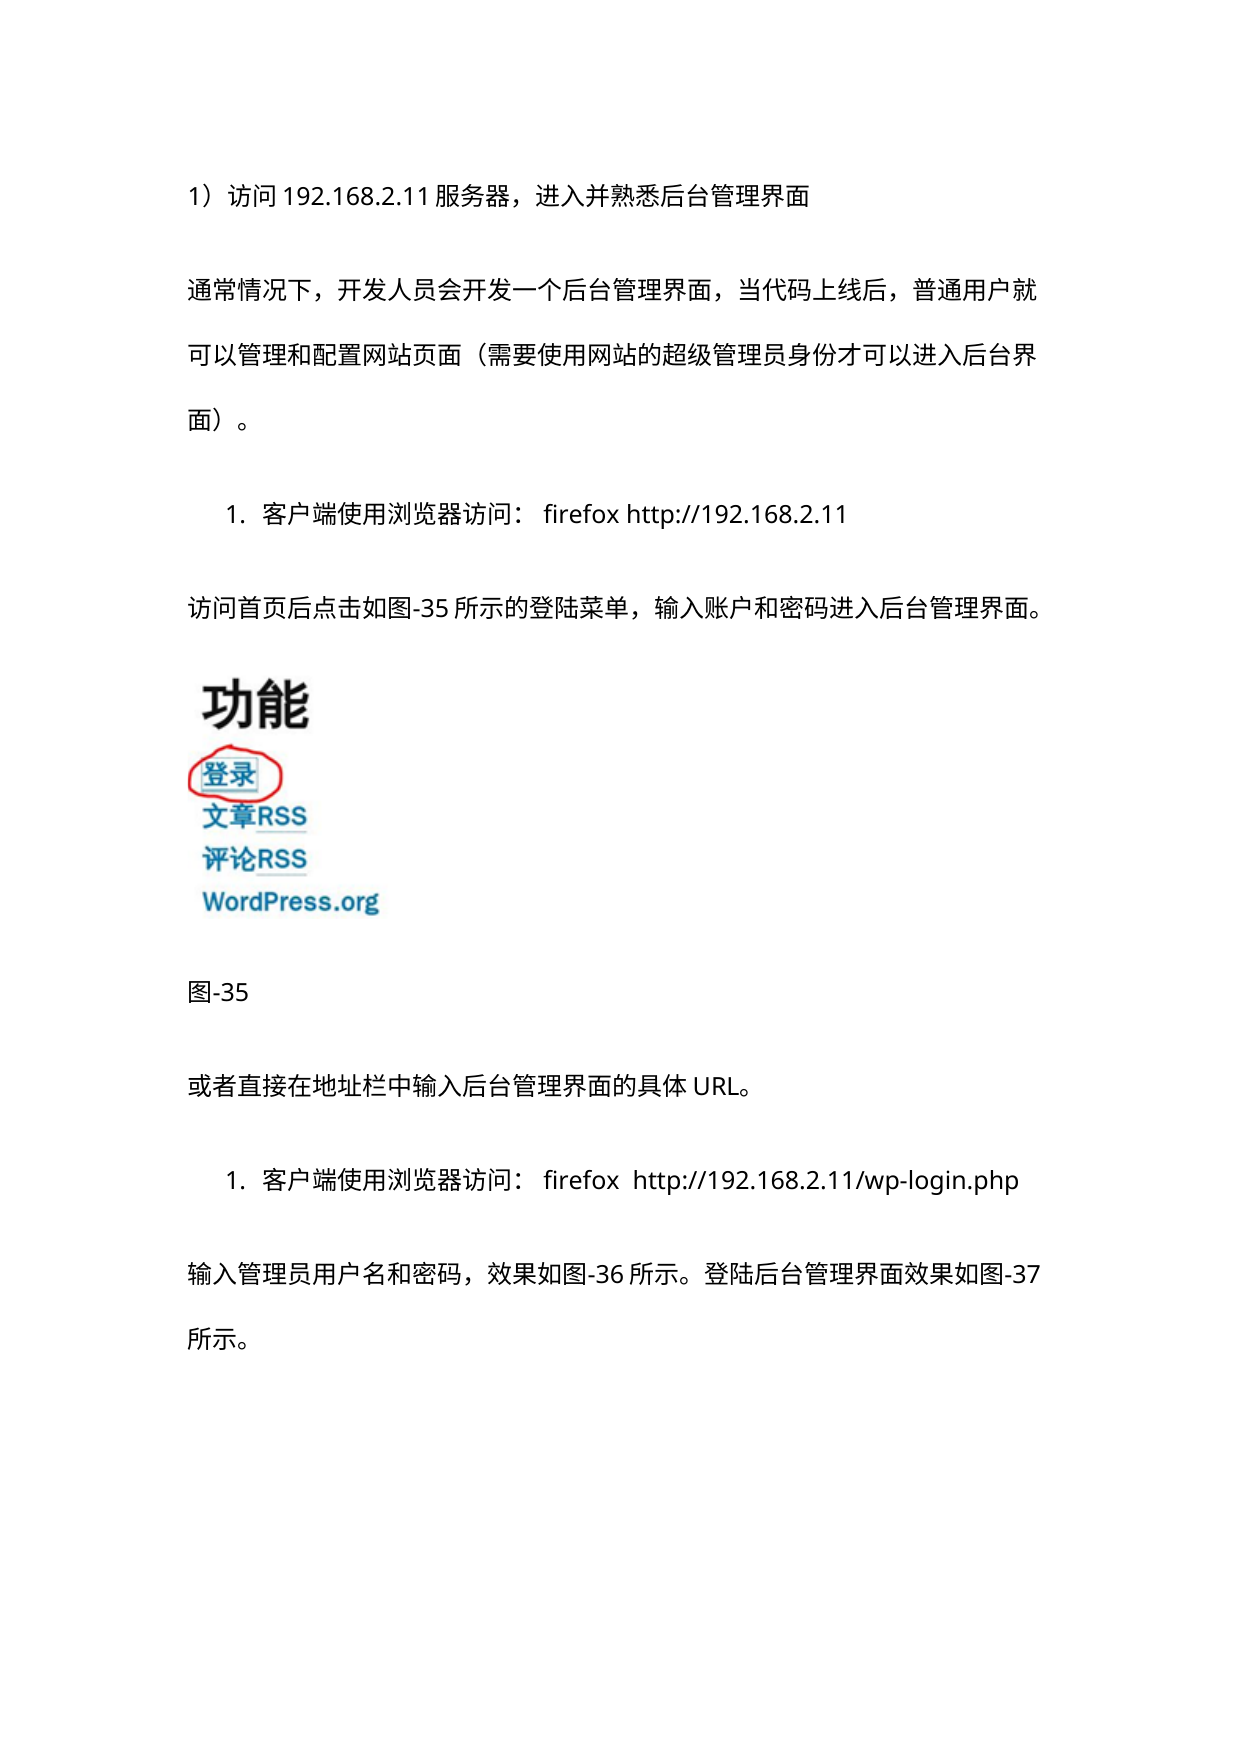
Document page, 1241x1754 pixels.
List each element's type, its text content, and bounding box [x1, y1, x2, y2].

text 图-35 [187, 958, 1053, 1023]
text 通常情况下，开发人员会开发一个后台管理界面，当代码上线后，普通用户就可以管理和配置网站页面（需要使用网站的超级管理员身份才可以进入后台界面）。 [187, 256, 1053, 451]
picture [187, 668, 430, 919]
list 客户端使用浏览器访问： firefox http://192.168.2.11 [225, 480, 1053, 545]
text 1）访问192.168.2.11服务器，进入并熟悉后台管理界面 [187, 162, 1053, 227]
list 客户端使用浏览器访问： firefox http://192.168.2.11/wp-login.php [225, 1146, 1053, 1211]
text 访问首页后点击如图-35所示的登陆菜单，输入账户和密码进入后台管理界面。 [187, 574, 1053, 639]
text 输入管理员用户名和密码，效果如图-36所示。登陆后台管理界面效果如图-37所示。 [187, 1240, 1053, 1370]
text 或者直接在地址栏中输入后台管理界面的具体URL。 [187, 1052, 1053, 1117]
